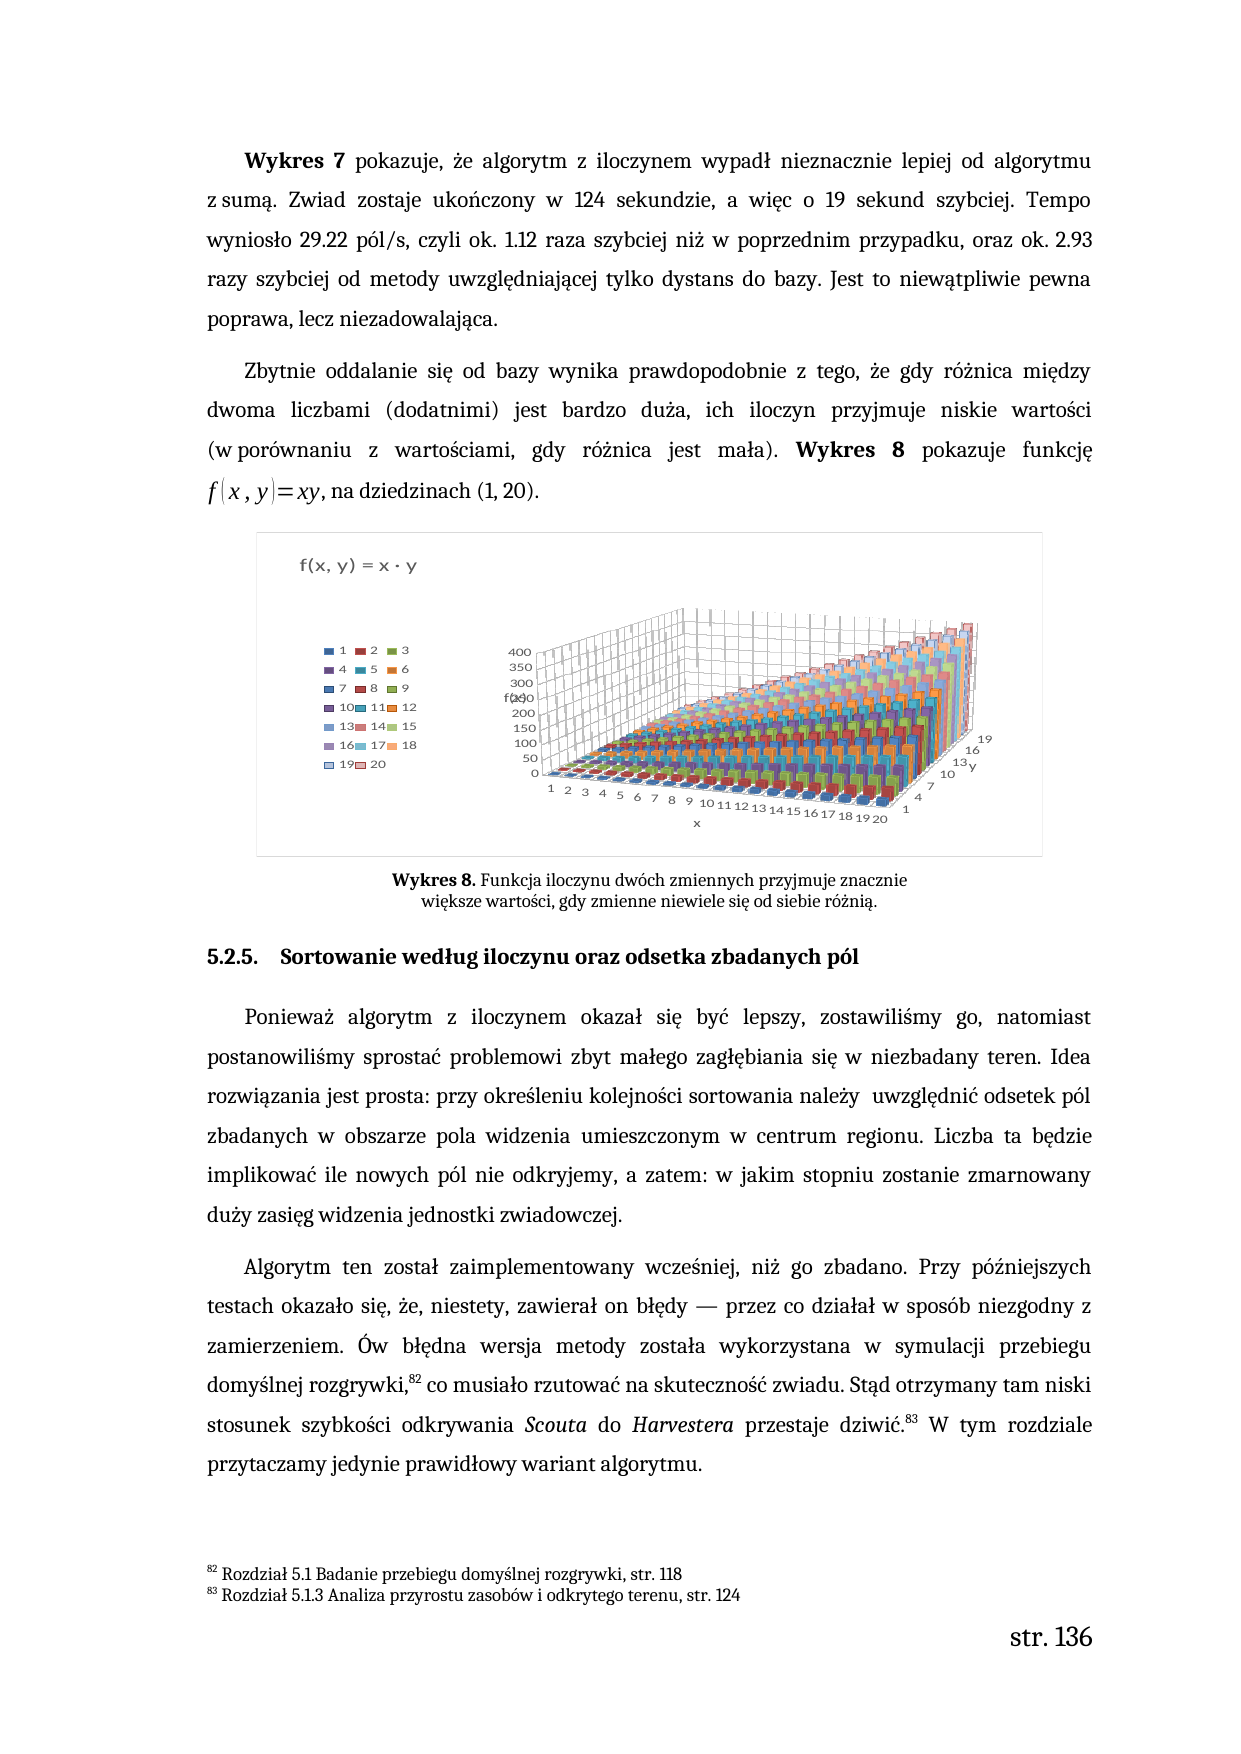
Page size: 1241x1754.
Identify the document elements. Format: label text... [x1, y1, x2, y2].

text Algorytm ten został zaimplementowany wcześniej, niż go zbadano. Przy późniejszych testach okazało się, że, niestety, zawierał on błędy — przez co działał w sposób niezgodny z zamierzeniem. Ów błędna wersja metody została wykorzystana w symulacji przebiegu domyślnej rozgrywki, co musiało rzutować na skuteczność zwiadu. Stąd otrzymany tam niski stosunek szybkości odkrywania Scouta do Harvestera przestaje dziwić. W tym rozdziale przytaczamy jedynie prawidłowy wariant algorytmu. [207, 1253, 1092, 1477]
subtitle Sortowanie według iloczynu oraz odsetka zbadanych pól [207, 944, 1092, 970]
text Wykres 8. Funkcja iloczynu dwóch zmiennych przyjmuje znacznie większe wartości, gdy zmienne niewiele się od siebie różnią. [207, 869, 1092, 912]
text Wykres 7 pokazuje, że algorytm z iloczynem wypadł nieznacznie lepiej od algorytmu z sumą. Zwiad zostaje ukończony w 124 sekundzie, a więc o 19 sekund szybciej. Tempo wyniosło 29.22 pól/s, czyli ok. 1.12 raza szybciej niż w poprzednim przypadku, oraz ok. 2.93 razy szybciej od metody uwzględniającej tylko dystans do bazy. Jest to niewątpliwie pewna poprawa, lecz niezadowalająca. [207, 148, 1092, 332]
text Ponieważ algorytm z iloczynem okazał się być lepszy, zostawiliśmy go, natomiast postanowiliśmy sprostać problemowi zbyt małego zagłębiania się w niezbadany teren. Idea rozwiązania jest prosta: przy określeniu kolejności sortowania należy uwzględnić odsetek pól zbadanych w obszarze pola widzenia umieszczonym w centrum regionu. Liczba ta będzie implikować ile nowych pól nie odkryjemy, a zatem: w jakim stopniu zostanie zmarnowany duży zasięg widzenia jednostki zwiadowczej. [207, 1004, 1092, 1228]
